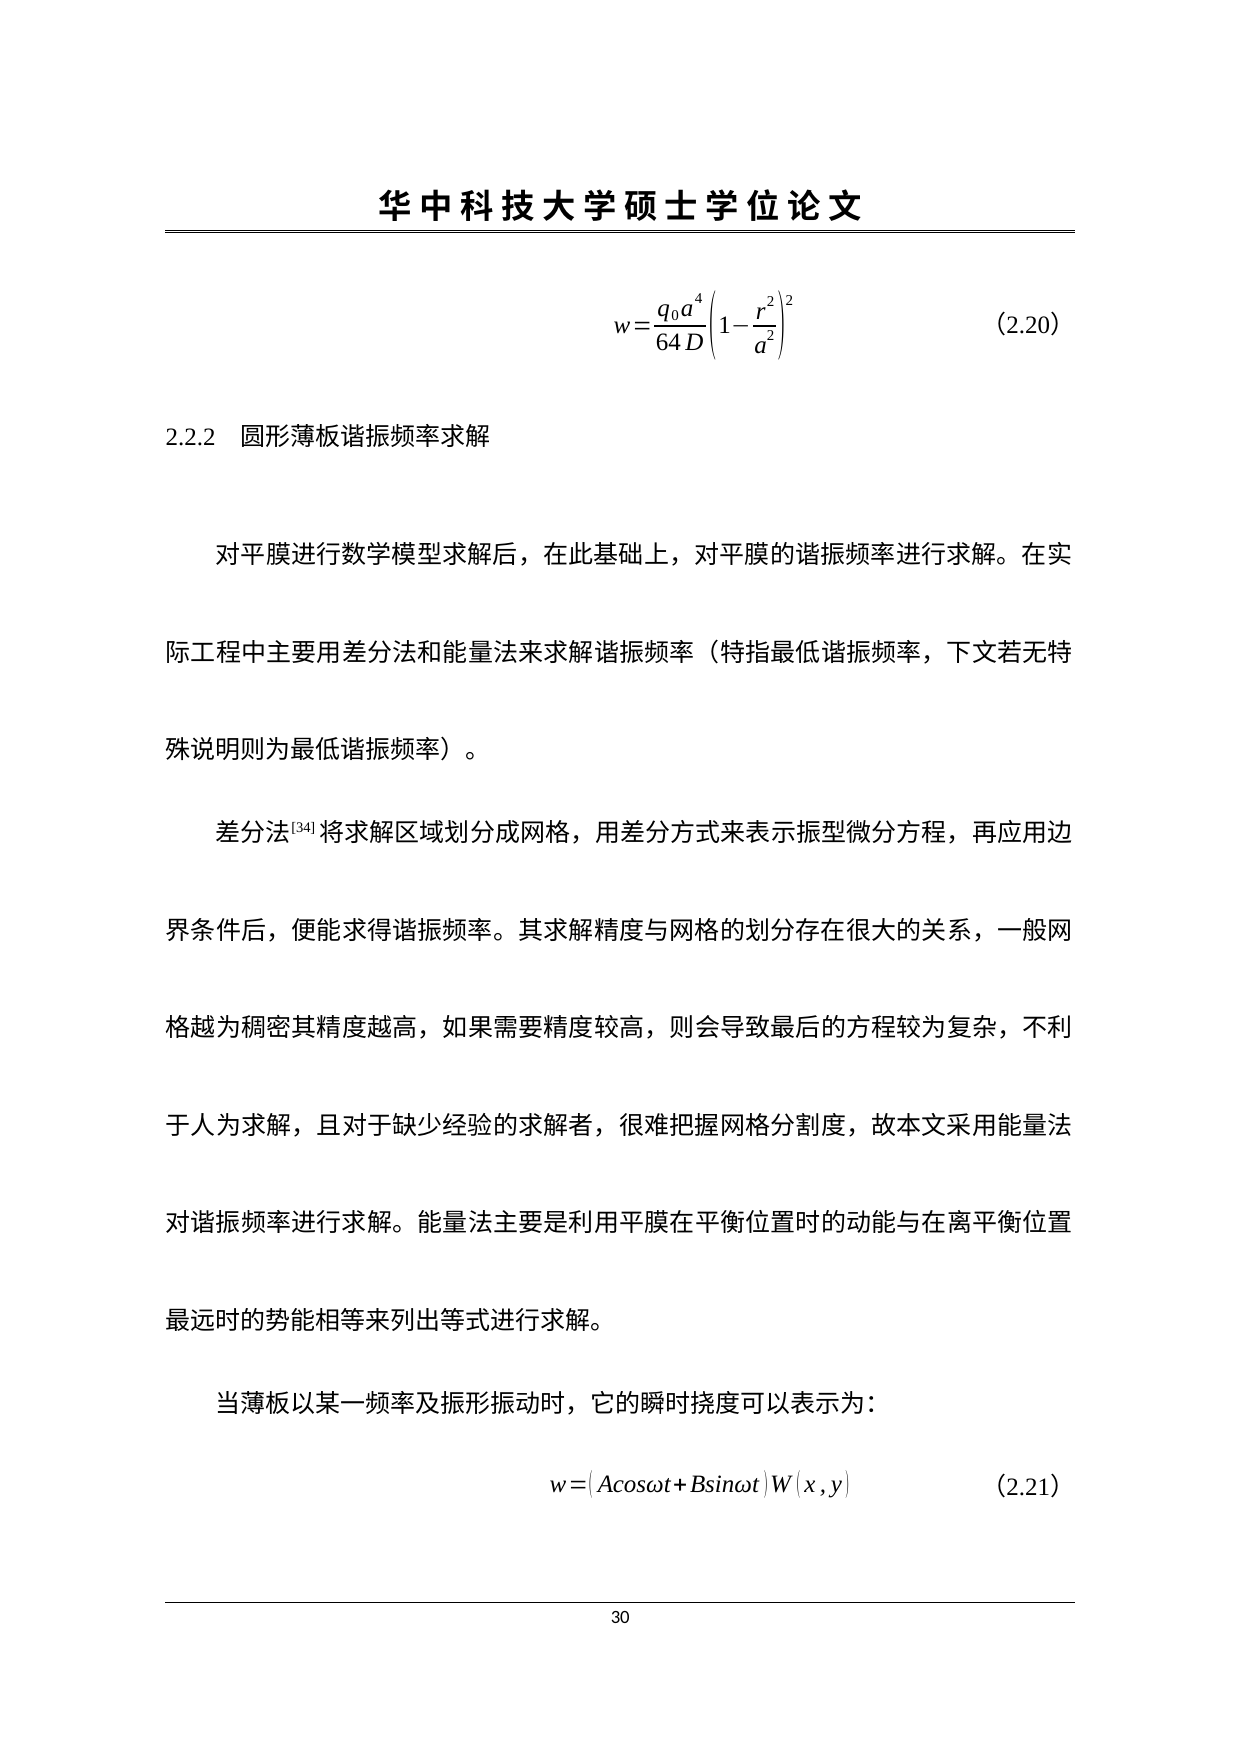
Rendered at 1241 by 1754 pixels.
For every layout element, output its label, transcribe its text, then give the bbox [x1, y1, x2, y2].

text （2.21） [165, 1452, 1075, 1517]
text （2.20） [165, 277, 1075, 375]
text 对平膜进行数学模型求解后，在此基础上，对平膜的谐振频率进行求解。在实际工程中主要用差分法和能量法来求解谐振频率（特指最低谐振频率，下文若无特殊说明则为最低谐振频率）。 [165, 520, 1075, 780]
text 差分法[34] 将求解区域划分成网格，用差分方式来表示振型微分方程，再应用边界条件后，便能求得谐振频率。其求解精度与网格的划分存在很大的关系，一般网格越为稠密其精度越高，如果需要精度较高，则会导致最后的方程较为复杂，不利于人为求解，且对于缺少经验的求解者，很难把握网格分割度，故本文采用能量法对谐振频率进行求解。能量法主要是利用平膜在平衡位置时的动能与在离平衡位置最远时的势能相等来列出等式进行求解。 [165, 798, 1075, 1351]
list 圆形薄板谐振频率求解 [165, 402, 1075, 467]
text 当薄板以某一频率及振形振动时，它的瞬时挠度可以表示为： [165, 1369, 1075, 1434]
